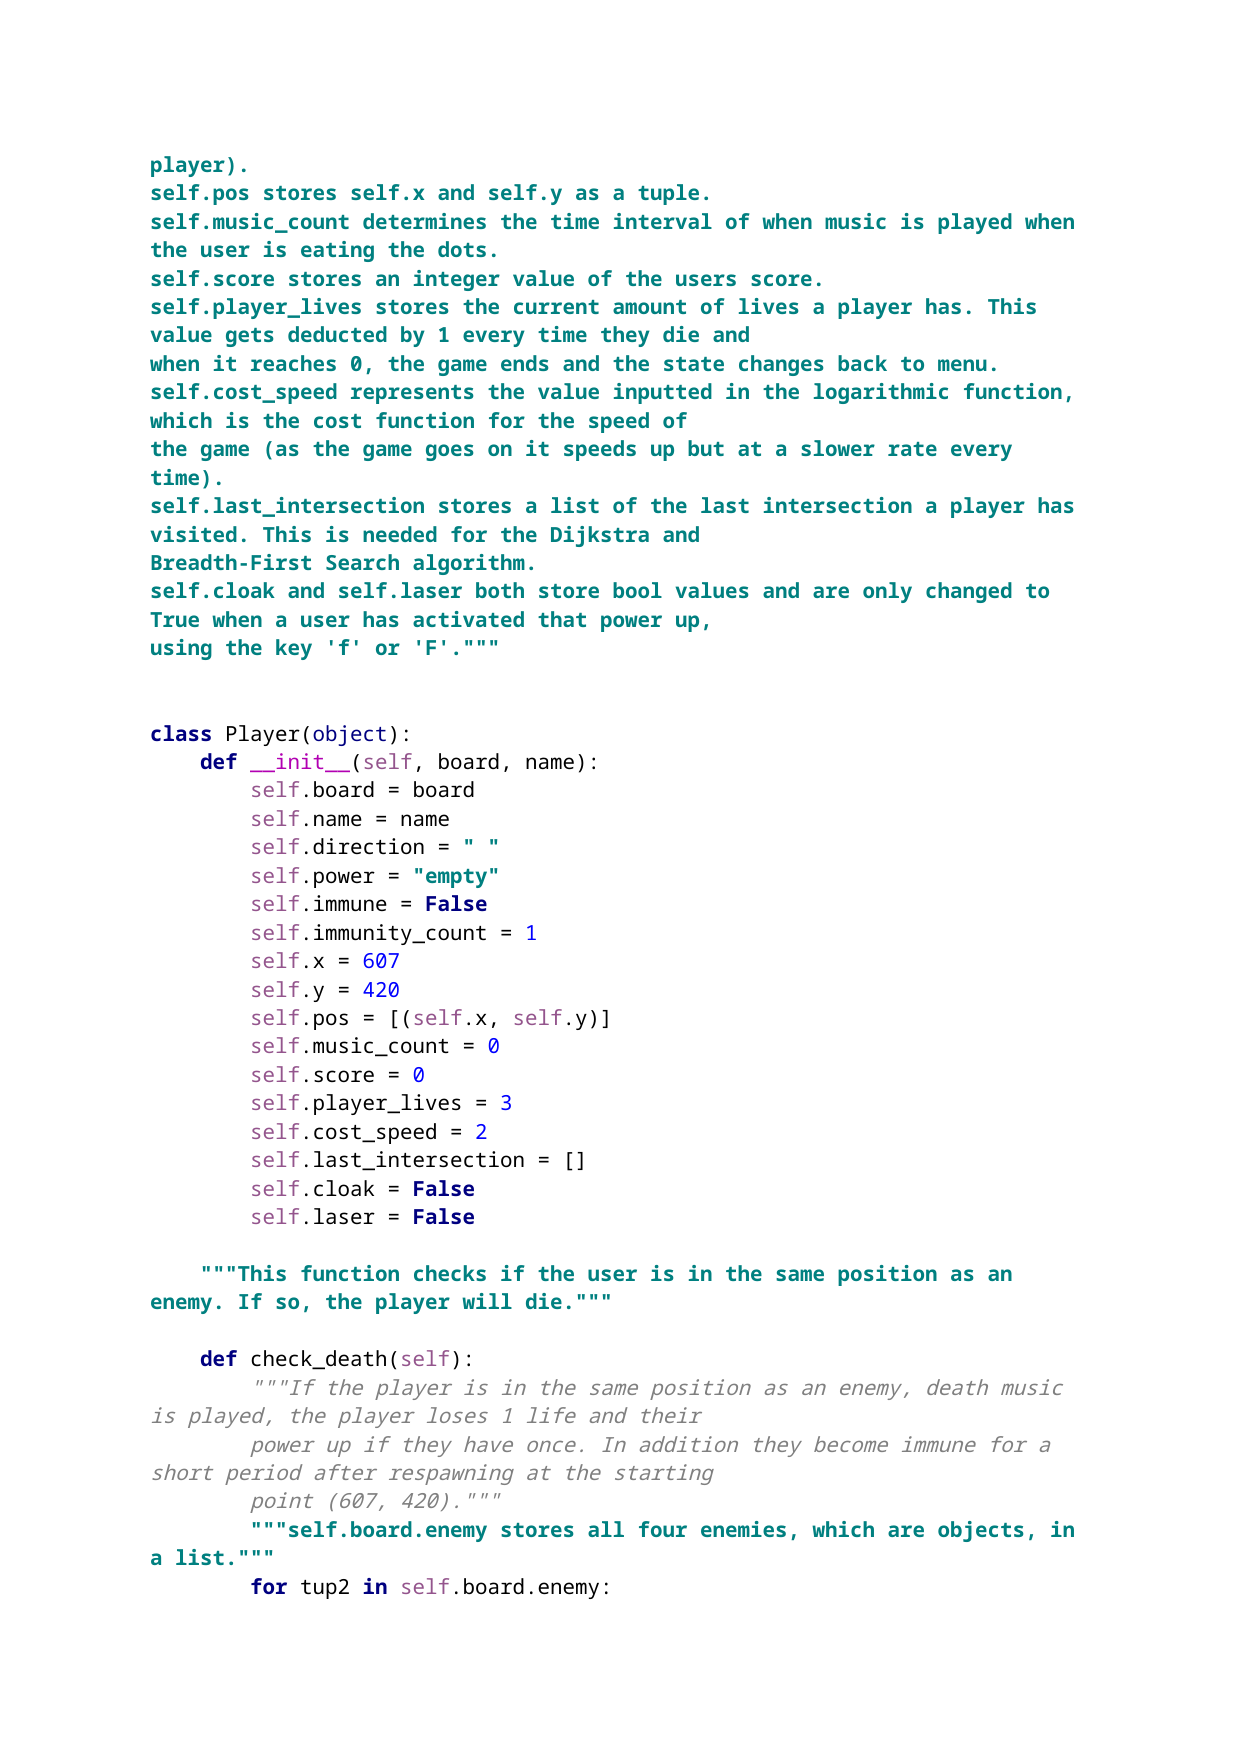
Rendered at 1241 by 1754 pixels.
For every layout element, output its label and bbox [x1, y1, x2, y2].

text [150, 150, 1090, 1600]
